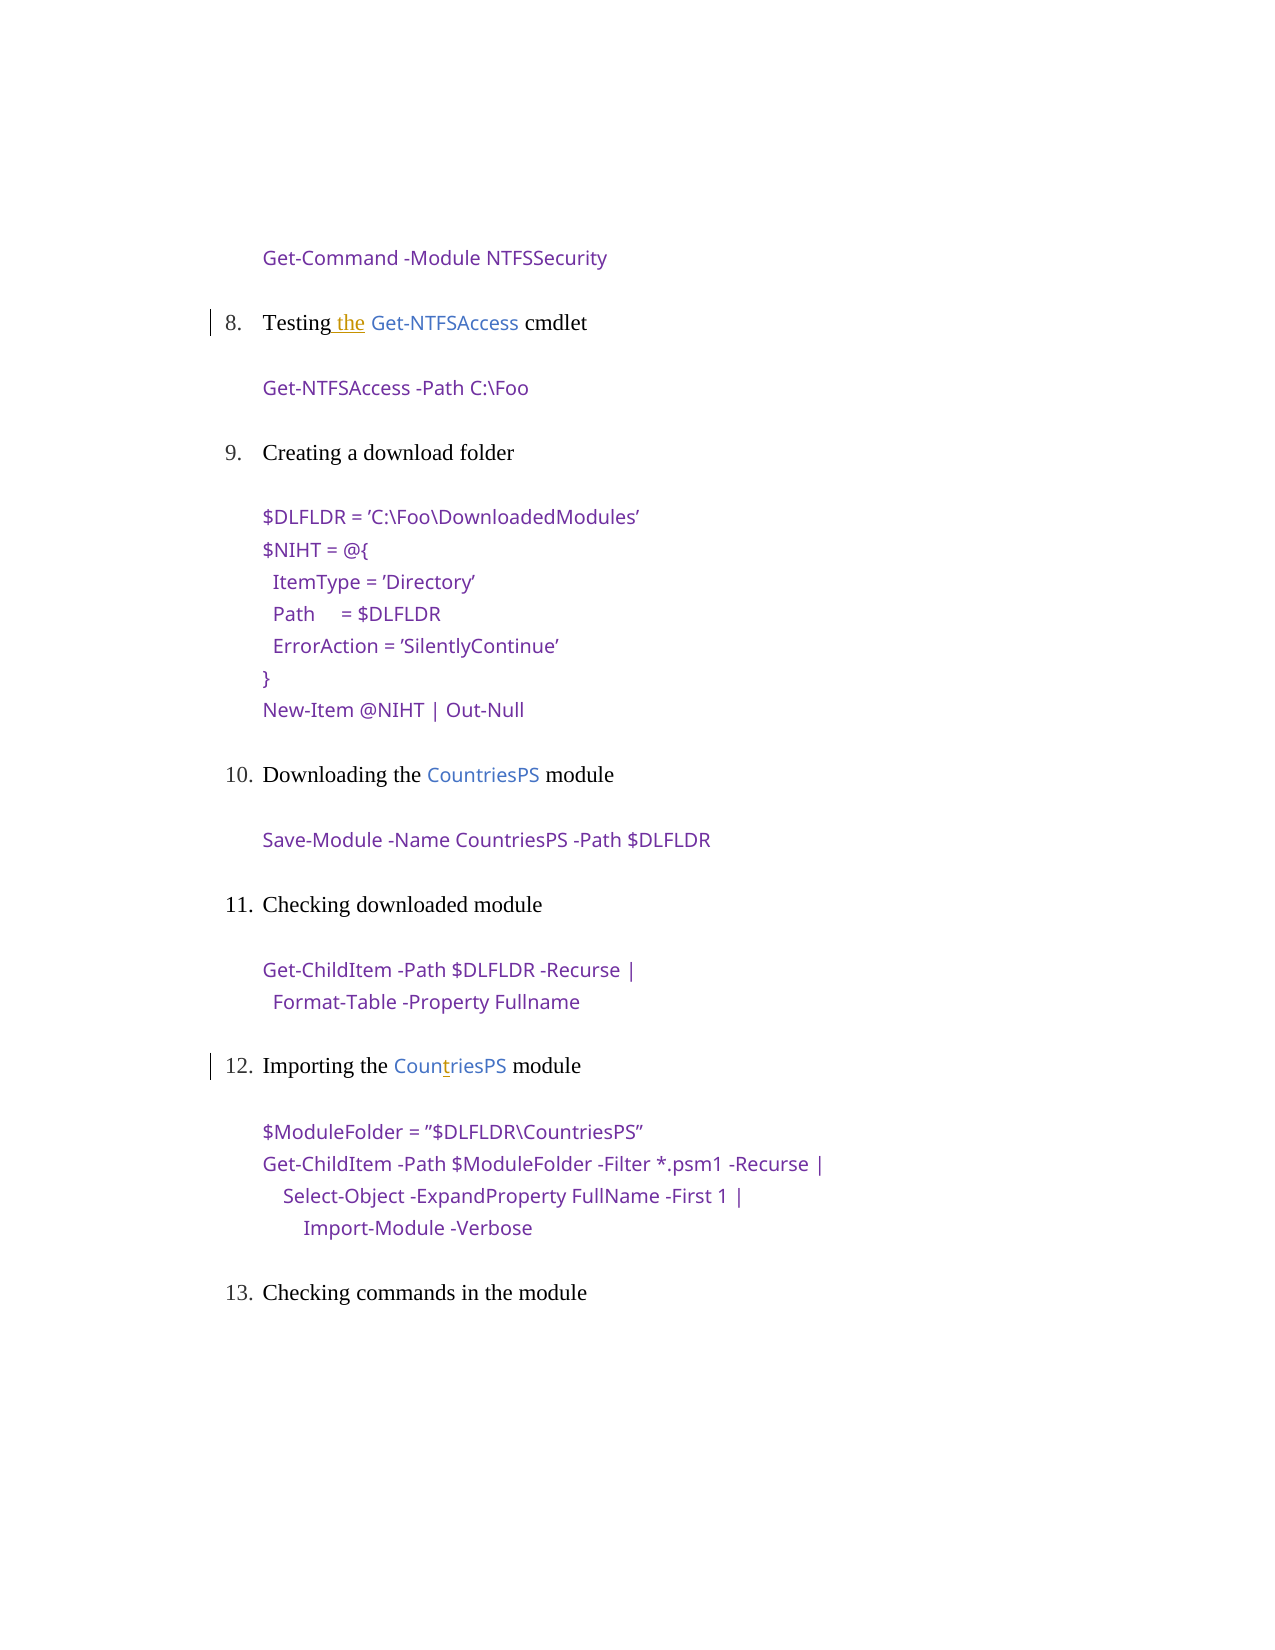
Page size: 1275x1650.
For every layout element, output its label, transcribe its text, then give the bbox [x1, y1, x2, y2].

text $DLFLDR = ’C:\Foo\DownloadedModules’ [262, 504, 1050, 531]
text Importing the CounriesPS module [225, 1052, 1050, 1080]
text ItemType = ’Directory’ [262, 568, 1050, 595]
text Checking downloaded module [225, 891, 1050, 917]
text Format-Table -Property Fullname [262, 988, 1050, 1015]
text Import-Module -Verbose [262, 1215, 1050, 1242]
text $NIHT = @{ [262, 536, 1050, 563]
text Testing Get-NTFSAccess cmdlet [225, 309, 1050, 336]
text Get-ChildItem -Path $DLFLDR -Recurse | [262, 956, 1050, 983]
text Get-NTFSAccess -Path C:\Foo [262, 374, 1050, 401]
text Creating a download folder [225, 439, 1050, 465]
text New-Item @NIHT | Out-Null [262, 697, 1050, 724]
text Select-Object -ExpandProperty FullName -First 1 | [262, 1182, 1050, 1209]
text Checking commands in the module [225, 1279, 1050, 1305]
text } [262, 664, 1050, 692]
text $ModuleFolder = ”$DLFLDR\CountriesPS” [262, 1118, 1050, 1145]
text Path = $DLFLDR [262, 600, 1050, 627]
text Save-Module -Name CountriesPS -Path $DLFLDR [262, 827, 1050, 854]
text Downloading the CountriesPS module [225, 761, 1050, 788]
text Get-ChildItem -Path $ModuleFolder -Filter *.psm1 -Recurse | [262, 1150, 1050, 1177]
text ErrorAction = ’SilentlyContinue’ [262, 632, 1050, 659]
text Get-Command -Module NTFSSecurity [262, 244, 1050, 271]
